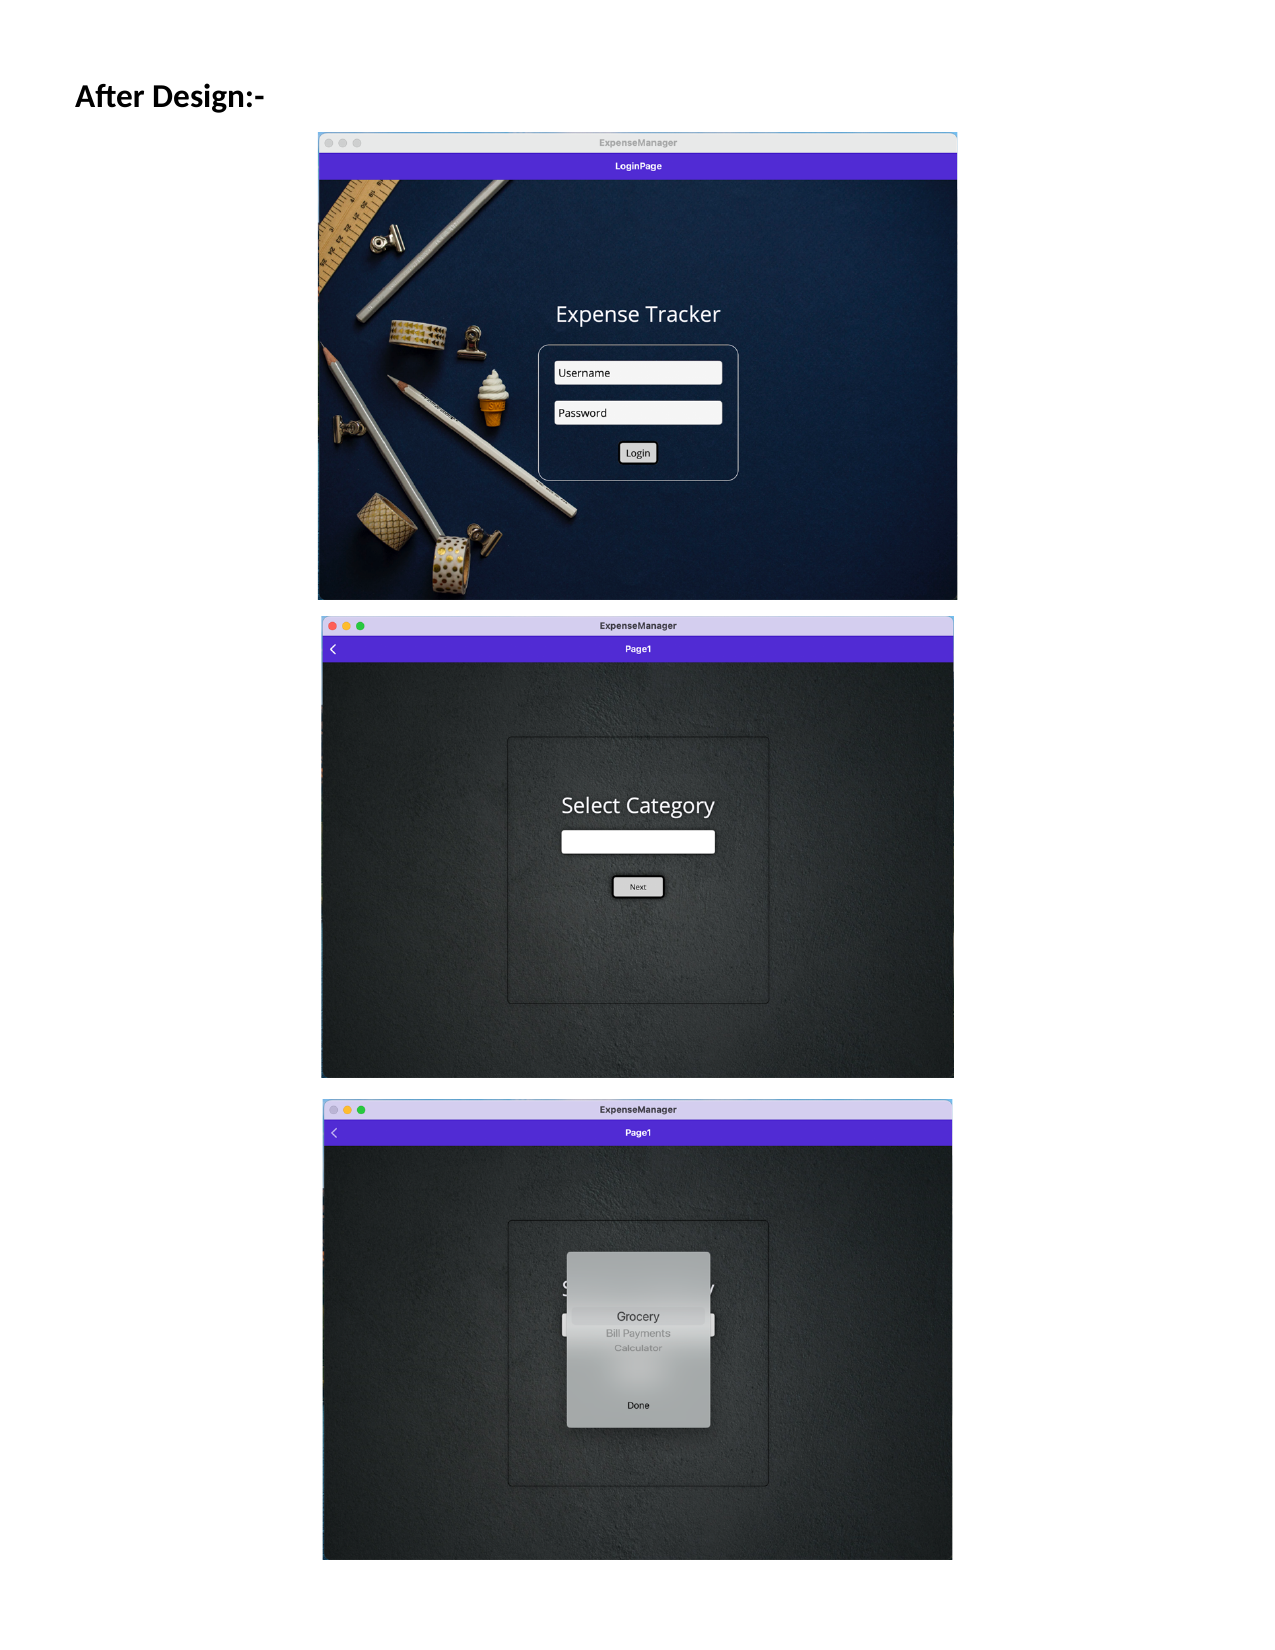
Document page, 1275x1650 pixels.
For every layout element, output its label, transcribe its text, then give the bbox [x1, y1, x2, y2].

picture [317, 132, 958, 600]
picture [321, 616, 954, 1078]
text After Design:- [75, 75, 1200, 116]
picture [322, 1099, 953, 1560]
